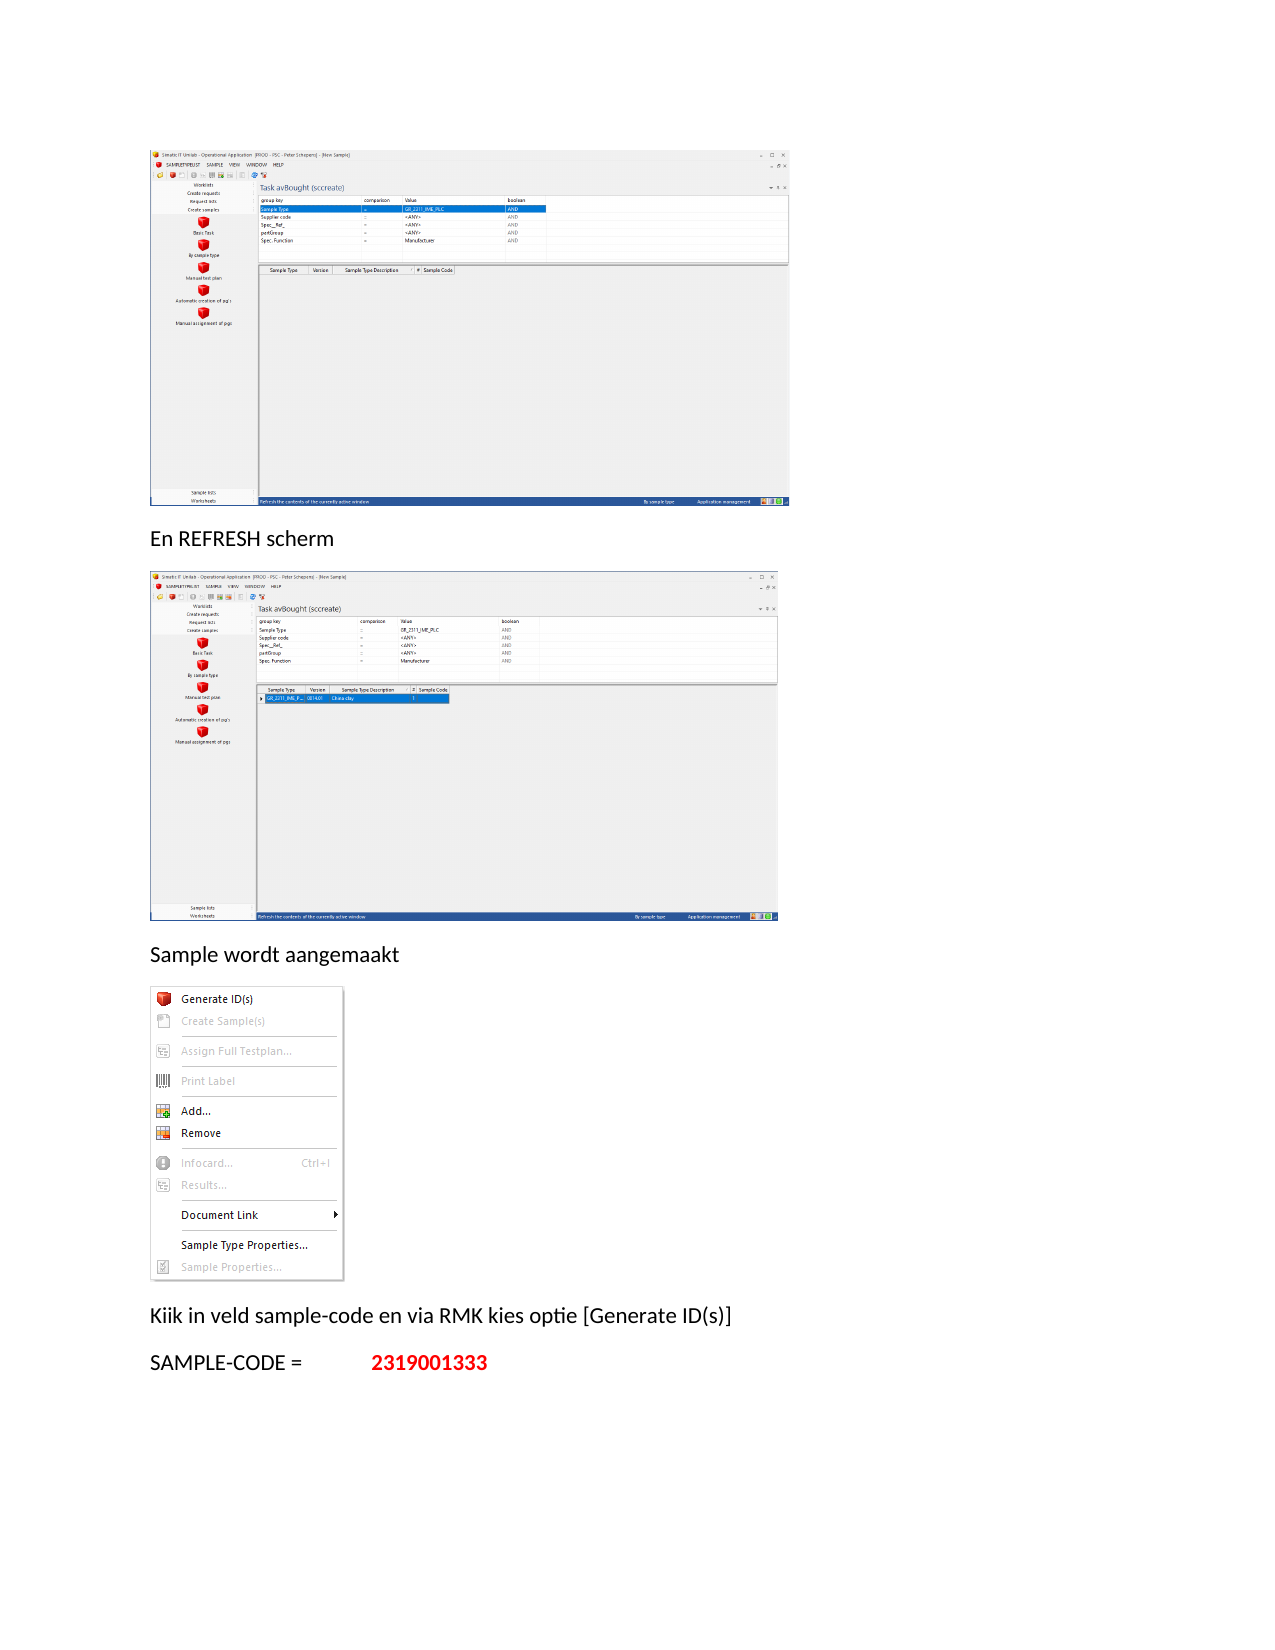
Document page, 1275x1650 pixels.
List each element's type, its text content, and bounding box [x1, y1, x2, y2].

text Sample wordt aangemaakt [150, 940, 1125, 968]
picture [150, 150, 790, 506]
text Kiik in veld sample-code en via RMK kies optie [Generate ID(s)] [150, 1301, 1125, 1329]
text SAMPLE-CODE = 2319001333 [150, 1348, 1125, 1376]
picture [150, 986, 345, 1282]
text En REFRESH scherm [150, 524, 1125, 553]
picture [150, 571, 778, 921]
